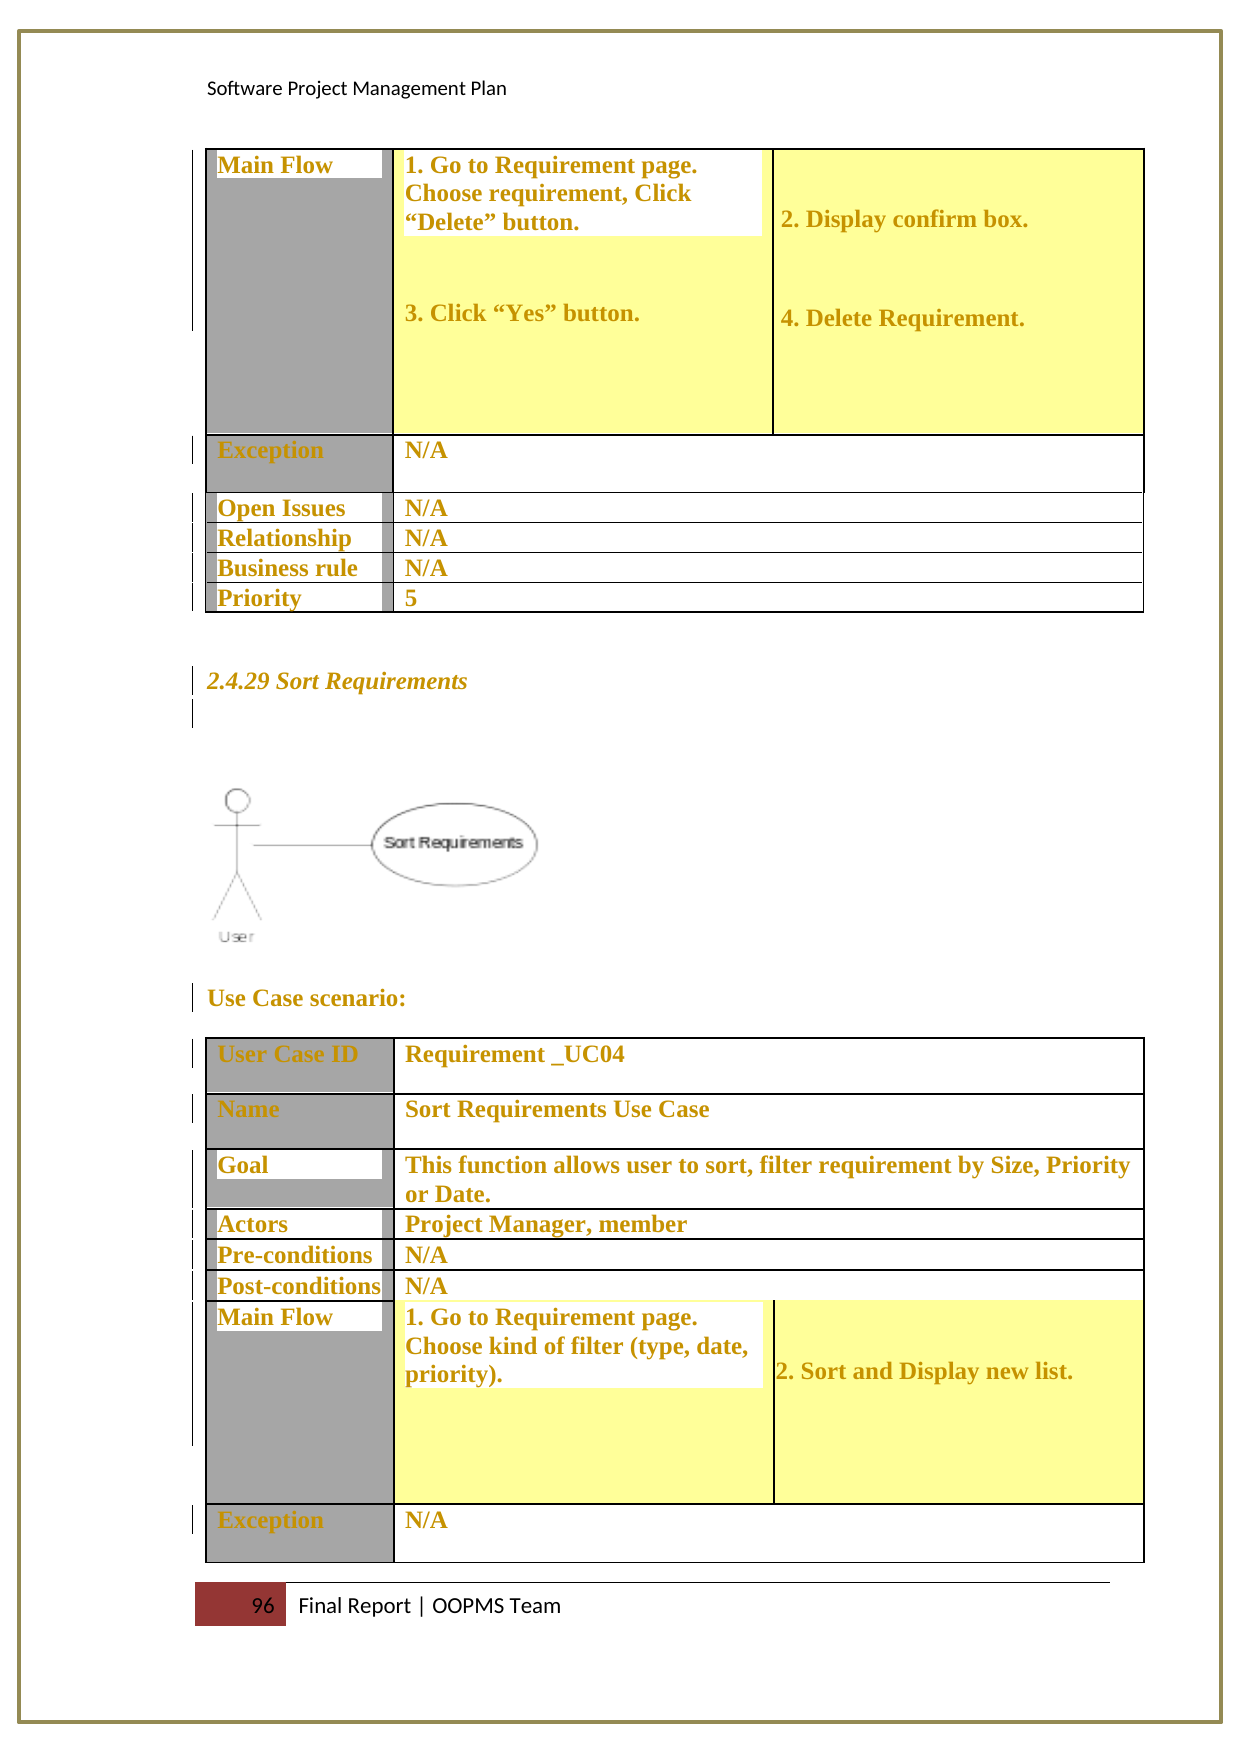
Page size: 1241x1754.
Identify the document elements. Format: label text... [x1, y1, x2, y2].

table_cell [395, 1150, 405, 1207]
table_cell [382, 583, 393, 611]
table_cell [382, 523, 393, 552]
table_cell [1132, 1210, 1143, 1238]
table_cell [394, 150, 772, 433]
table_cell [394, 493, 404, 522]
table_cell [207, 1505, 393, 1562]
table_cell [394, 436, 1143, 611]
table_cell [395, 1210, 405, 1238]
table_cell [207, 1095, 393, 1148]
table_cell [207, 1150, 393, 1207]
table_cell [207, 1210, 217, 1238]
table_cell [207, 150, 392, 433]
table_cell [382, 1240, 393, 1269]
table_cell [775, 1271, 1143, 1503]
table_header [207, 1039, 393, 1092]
text Use Case scenario: [207, 983, 1122, 1012]
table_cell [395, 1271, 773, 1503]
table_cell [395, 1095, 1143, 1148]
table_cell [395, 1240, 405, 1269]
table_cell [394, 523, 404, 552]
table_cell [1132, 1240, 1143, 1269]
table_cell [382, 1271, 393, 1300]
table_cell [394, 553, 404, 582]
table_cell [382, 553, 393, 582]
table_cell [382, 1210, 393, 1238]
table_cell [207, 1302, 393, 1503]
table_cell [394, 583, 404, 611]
subtitle 2.4.29 Sort Requirements [207, 666, 1122, 695]
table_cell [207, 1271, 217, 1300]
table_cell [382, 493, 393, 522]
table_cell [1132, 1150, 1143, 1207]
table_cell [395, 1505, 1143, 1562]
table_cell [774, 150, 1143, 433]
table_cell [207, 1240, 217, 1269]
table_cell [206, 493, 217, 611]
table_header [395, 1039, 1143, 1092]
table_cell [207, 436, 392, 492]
